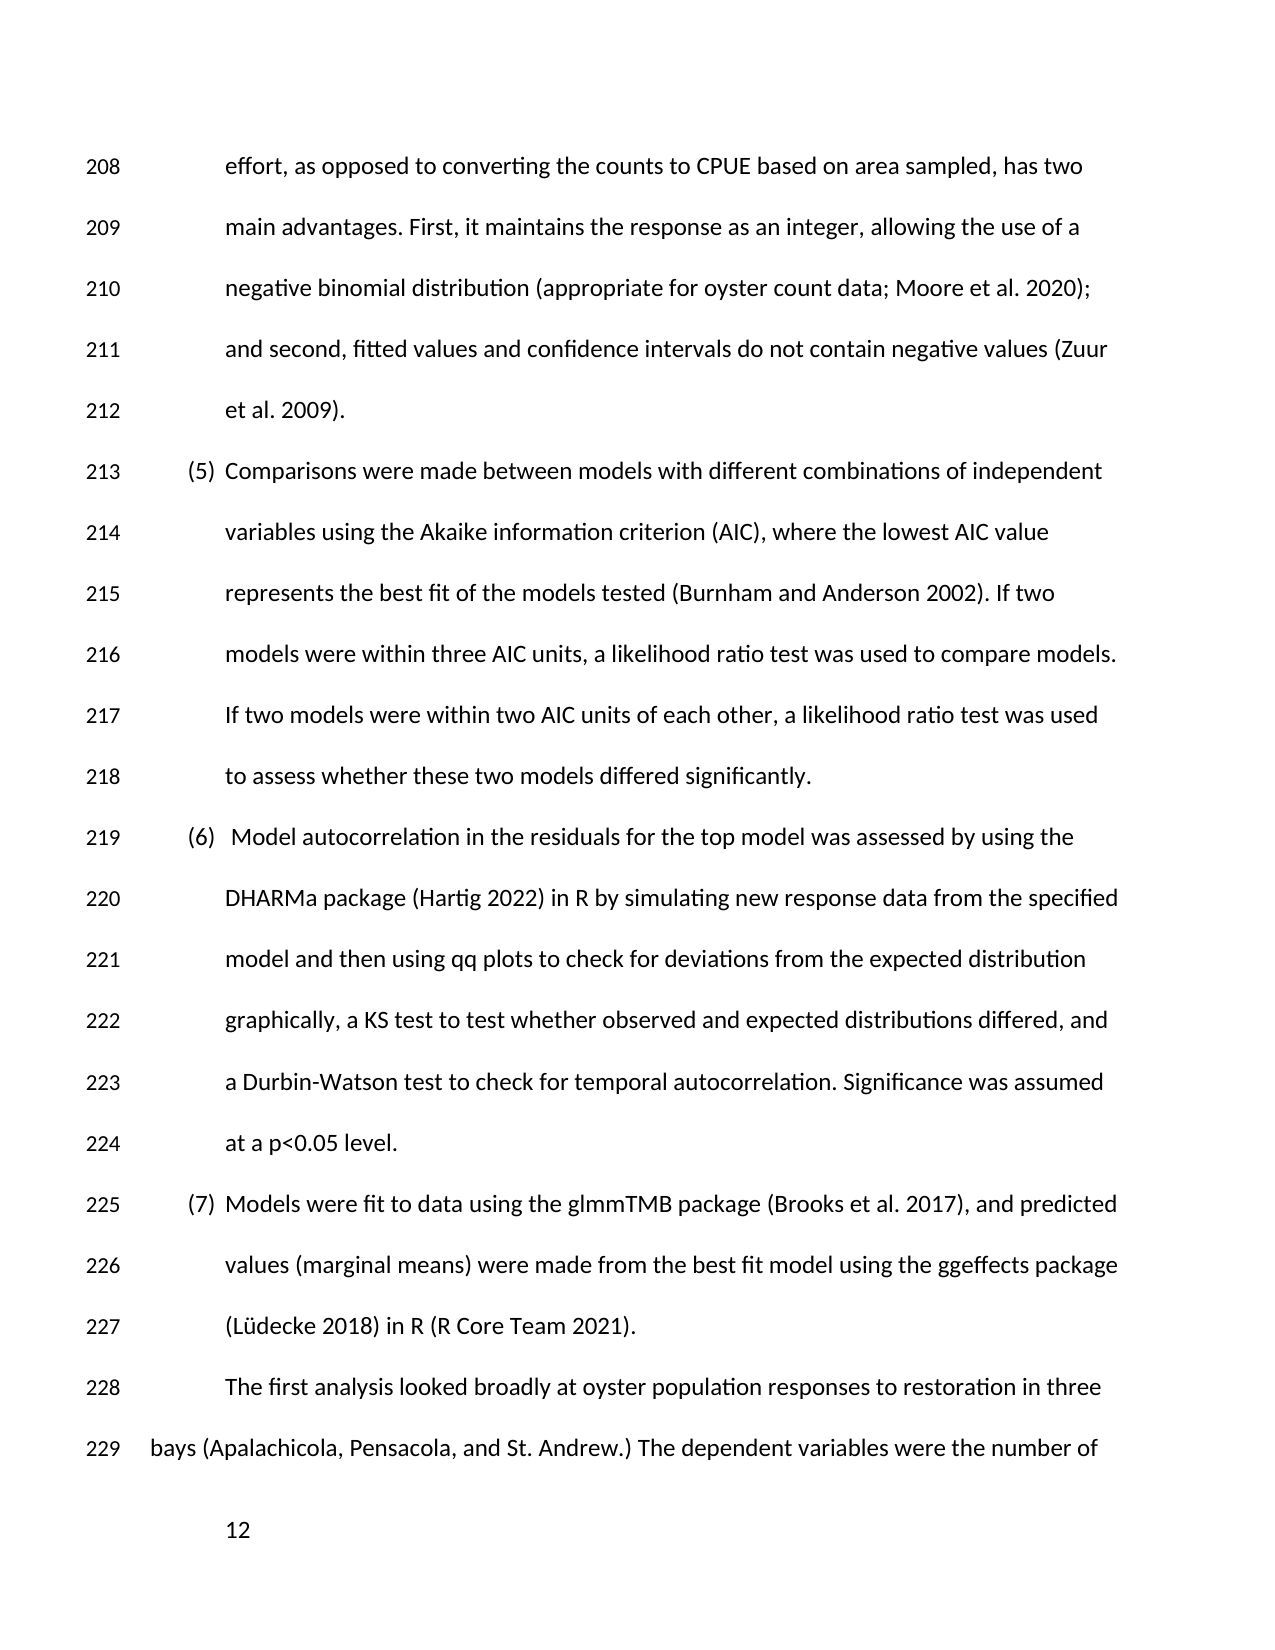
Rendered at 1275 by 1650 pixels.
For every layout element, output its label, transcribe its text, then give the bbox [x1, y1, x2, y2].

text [150, 1371, 1125, 1462]
list Model autocorrelation in the residuals for the top model was assessed by using the DHARMa package (Hartig 2022) in R by simulating new response data from the specified model and then using qq plots to check for deviations from the expected distribution graphically, a KS test to test whether observed and expected distributions differed, and a Durbin-Watson test to check for temporal autocorrelation. Significance was assumed at a p<0.05 level. [187, 821, 1125, 1157]
list Models were fit to data using the glmmTMB package (Brooks et al. 2017), and predicted values (marginal means) were made from the best fit model using the ggeffects package (Lüdecke 2018) in R (R Core Team 2021). [187, 1188, 1125, 1340]
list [187, 150, 1125, 425]
list Comparisons were made between models with different combinations of independent variables using the Akaike information criterion (AIC), where the lowest AIC value represents the best fit of the models tested (Burnham and Anderson 2002). If two models were within three AIC units, a likelihood ratio test was used to compare models. If two models were within two AIC units of each other, a likelihood ratio test was used to assess whether these two models differed significantly. [187, 455, 1125, 791]
